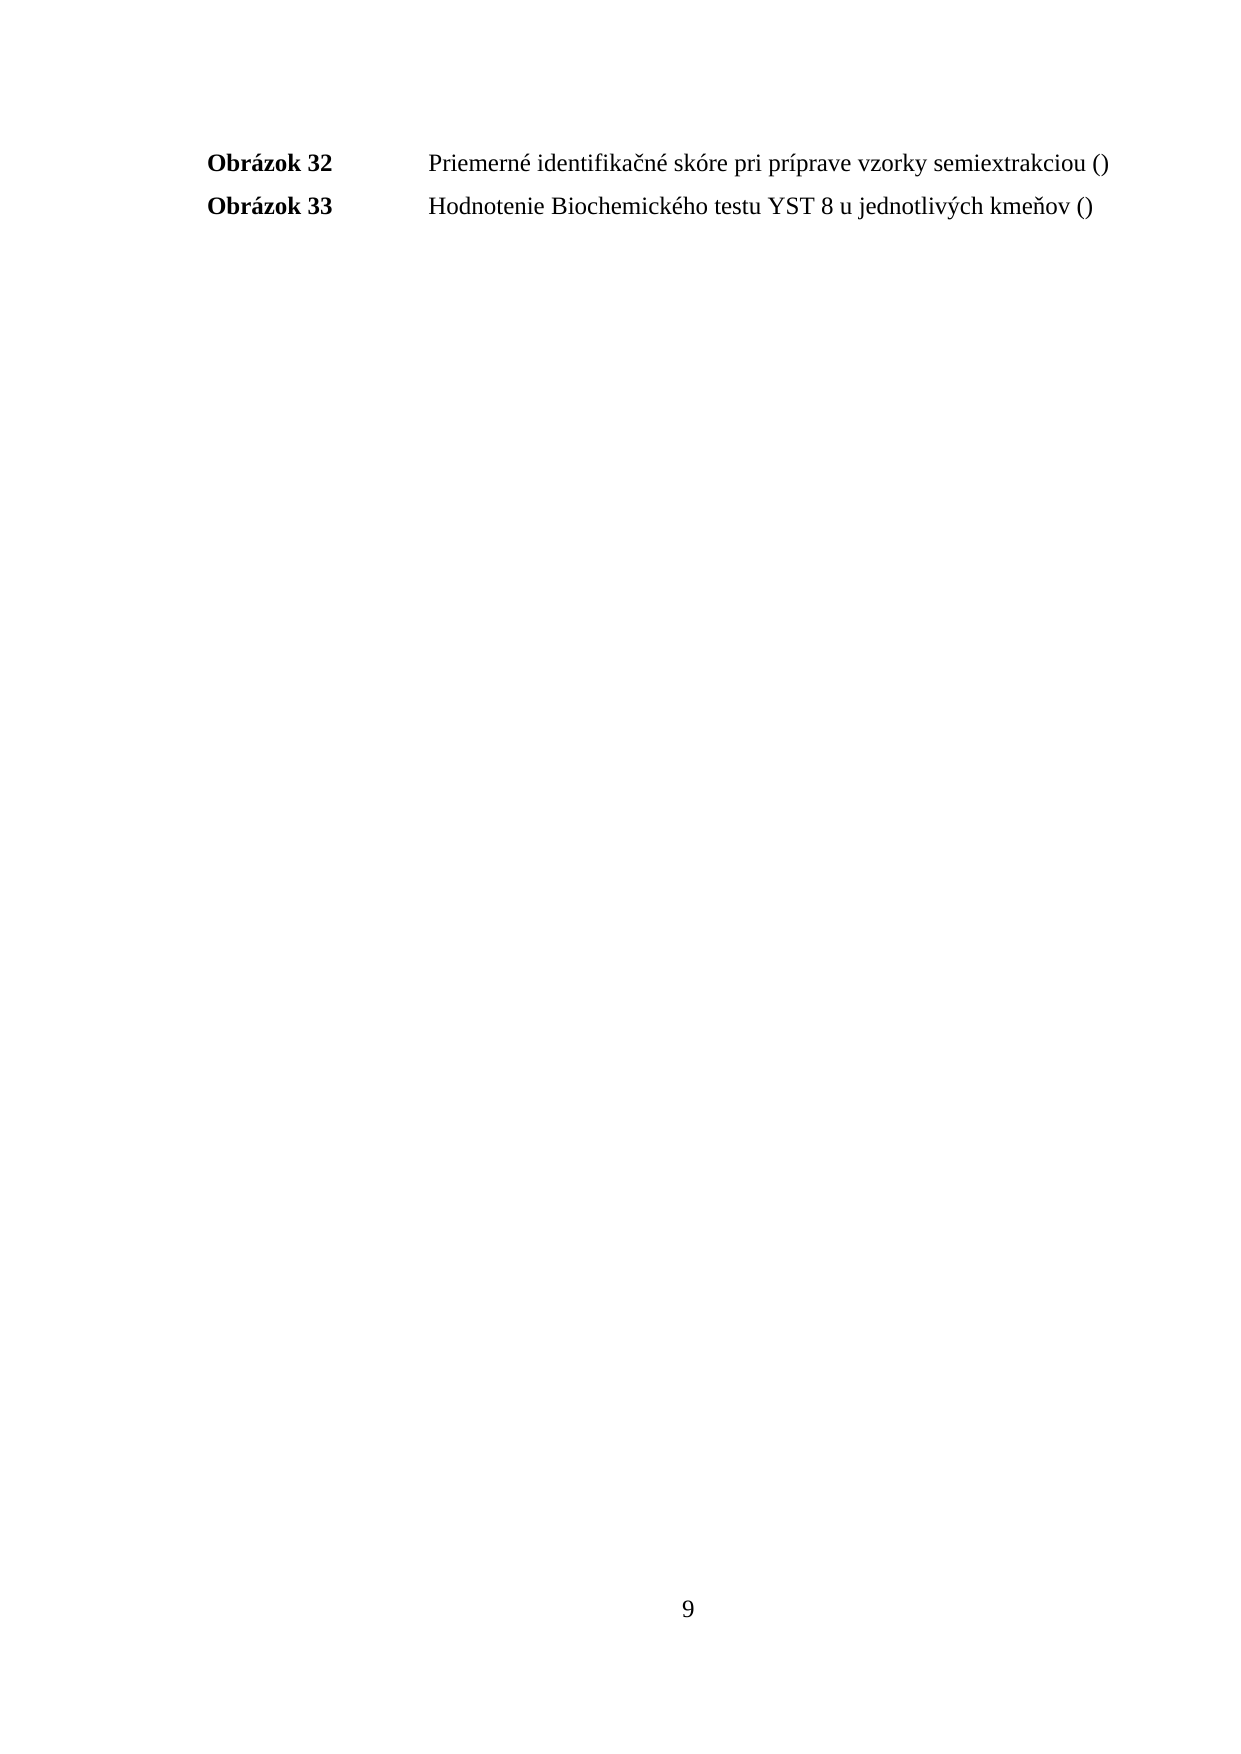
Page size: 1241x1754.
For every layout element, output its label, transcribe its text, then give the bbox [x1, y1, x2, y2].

text Obrázok 32 Priemerné identifikačné skóre pri príprave vzorky semiextrakciou () [207, 148, 1122, 176]
text Obrázok 33 Hodnotenie Biochemického testu YST 8 u jednotlivých kmeňov () [207, 191, 1122, 219]
